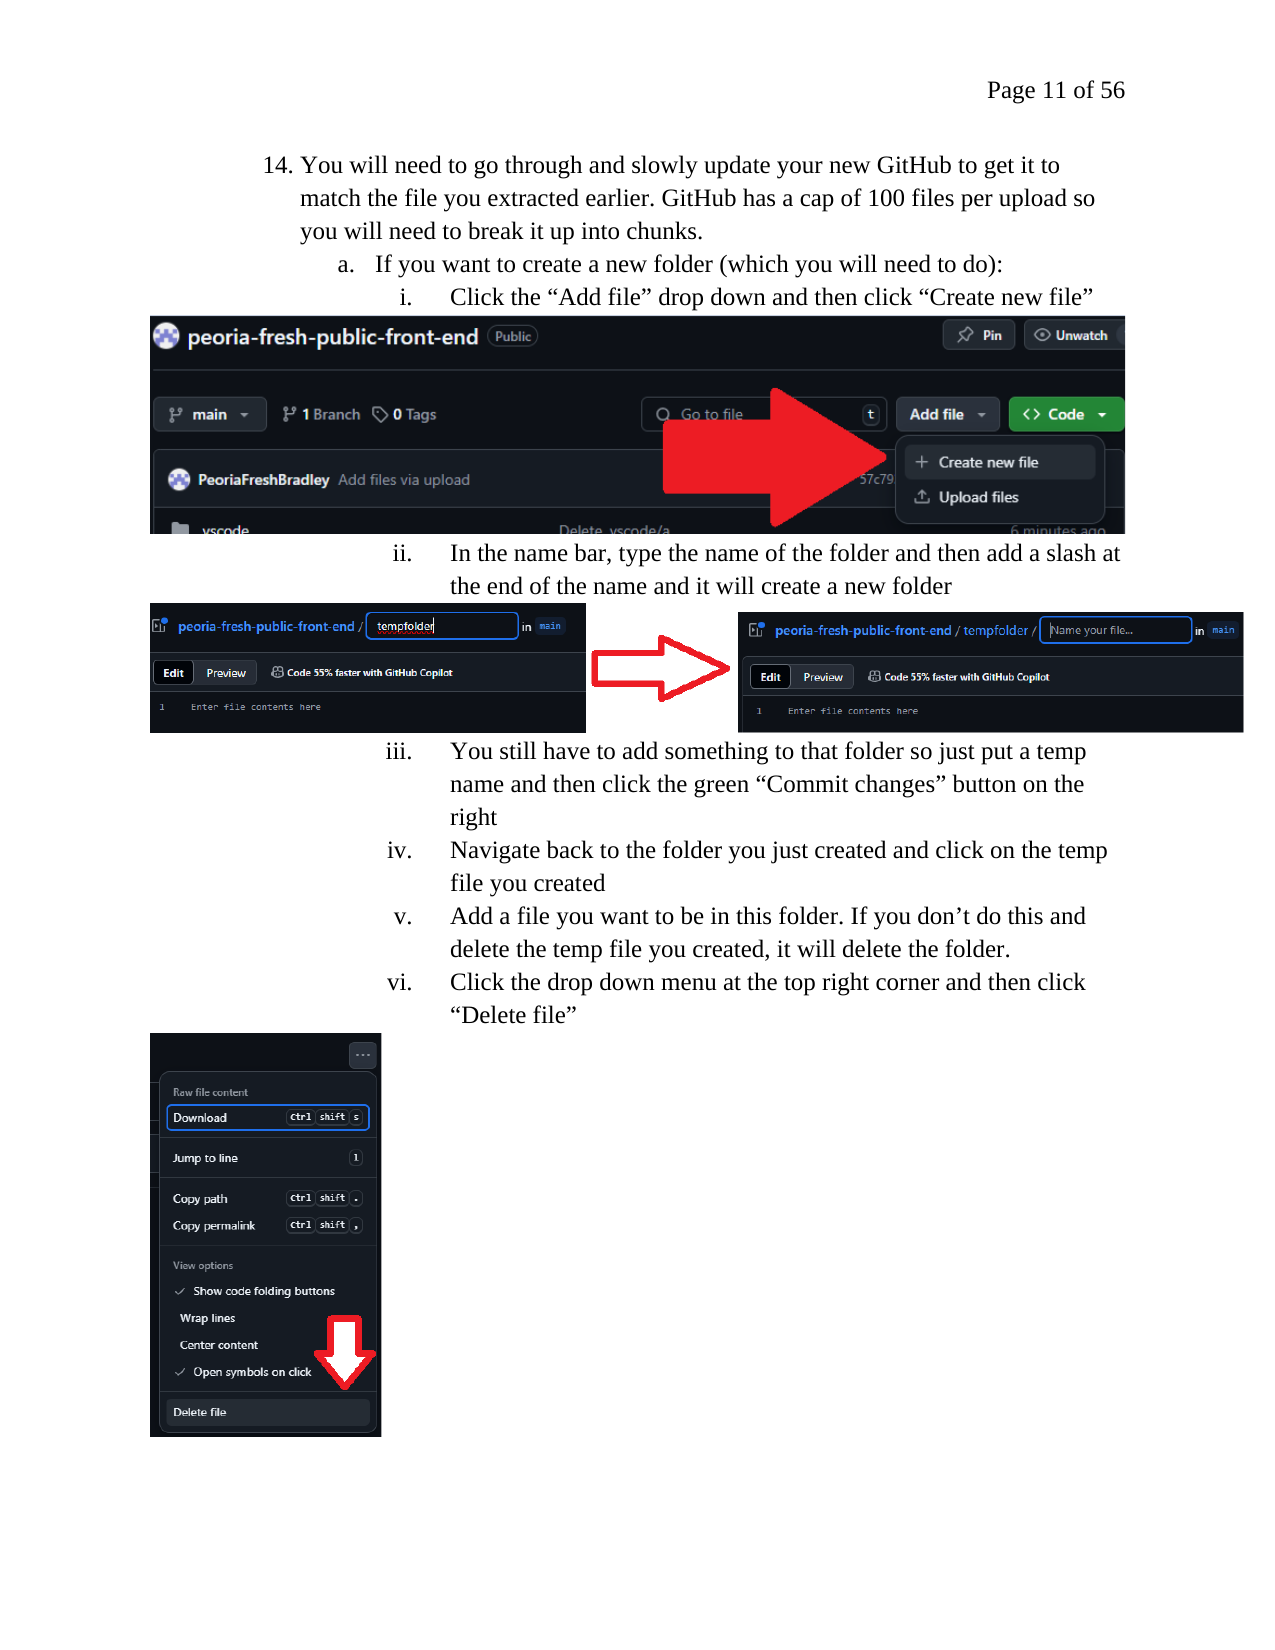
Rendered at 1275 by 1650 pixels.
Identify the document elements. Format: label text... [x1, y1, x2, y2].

list You will need to go through and slowly update your new GitHub to get it to match the file you extracted earlier. GitHub has a cap of 100 files per upload so you will need to break it up into chunks. [262, 150, 1125, 245]
list You still have to add something to that folder so just put a temp name and then click the green “Commit changes” button on the right [412, 736, 1125, 831]
list In the name bar, type the name of the folder and then add a slash at the end of the name and it will create a new folder [412, 538, 1125, 599]
picture [150, 603, 1248, 733]
list Click the “Add file” drop down and then click “Create new file” [412, 282, 1125, 311]
list Add a file you want to be in this folder. If you don’t do this and delete the temp file you created, it will delete the folder. [412, 901, 1125, 963]
list Navigate back to the folder you just created and click on the temp file you created [412, 835, 1125, 897]
picture [150, 315, 1125, 534]
picture [150, 1033, 382, 1437]
list Click the drop down menu at the top right corner and then click “Delete file” [412, 967, 1125, 1029]
list If you want to create a new folder (which you will need to do): [337, 249, 1125, 278]
